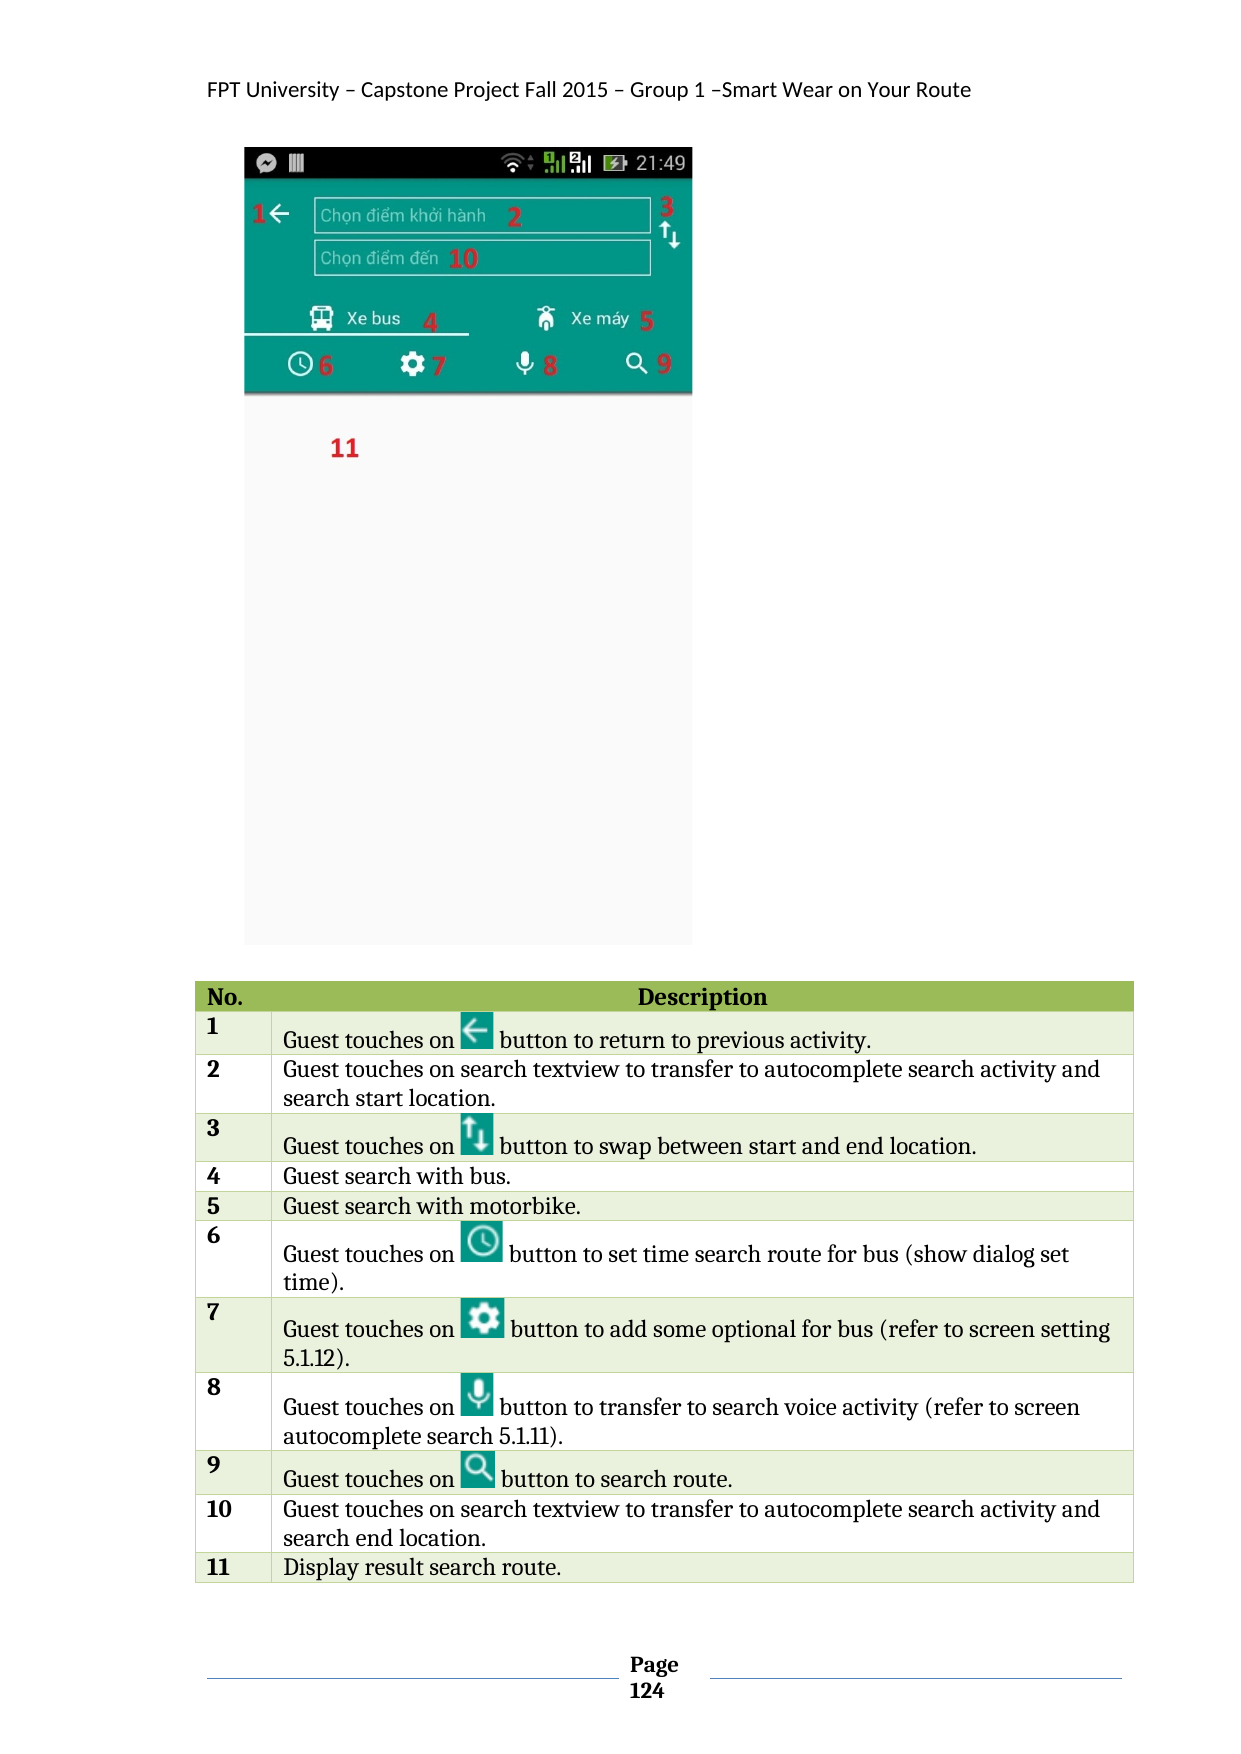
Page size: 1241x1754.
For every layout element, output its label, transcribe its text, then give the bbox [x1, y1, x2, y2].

table_cell 6 [196, 1221, 271, 1297]
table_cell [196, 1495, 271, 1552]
table_cell 2 [196, 1055, 271, 1113]
table_cell Guest search with bus. [272, 1162, 1133, 1191]
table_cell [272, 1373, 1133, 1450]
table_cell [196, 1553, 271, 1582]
table_cell Guest touches on button to return to previous activity. [272, 1012, 1133, 1054]
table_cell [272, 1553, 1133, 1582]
table_cell 8 [196, 1373, 271, 1450]
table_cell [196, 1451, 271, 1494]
table_cell Guest touches on search textview to transfer to autocomplete search activity and search start location. [272, 1055, 1133, 1113]
table_cell 3 [196, 1114, 271, 1161]
table_cell 1 [196, 1012, 271, 1054]
picture [244, 147, 693, 945]
table_cell Guest search with motorbike. [272, 1192, 1133, 1220]
table_cell 5 [196, 1192, 271, 1220]
table_header Description [272, 983, 1133, 1011]
table_cell Guest touches on button to swap between start and end location. [272, 1114, 1133, 1161]
table_cell 7 [196, 1298, 271, 1372]
table_header No. [196, 983, 271, 1011]
table_cell 4 [196, 1162, 271, 1191]
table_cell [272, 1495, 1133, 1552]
table_cell Guest touches on button to add some optional for bus (refer to screen setting 5.1.12). [272, 1298, 1133, 1372]
table_cell Guest touches on button to set time search route for bus (show dialog set time). [272, 1221, 1133, 1297]
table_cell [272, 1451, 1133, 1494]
